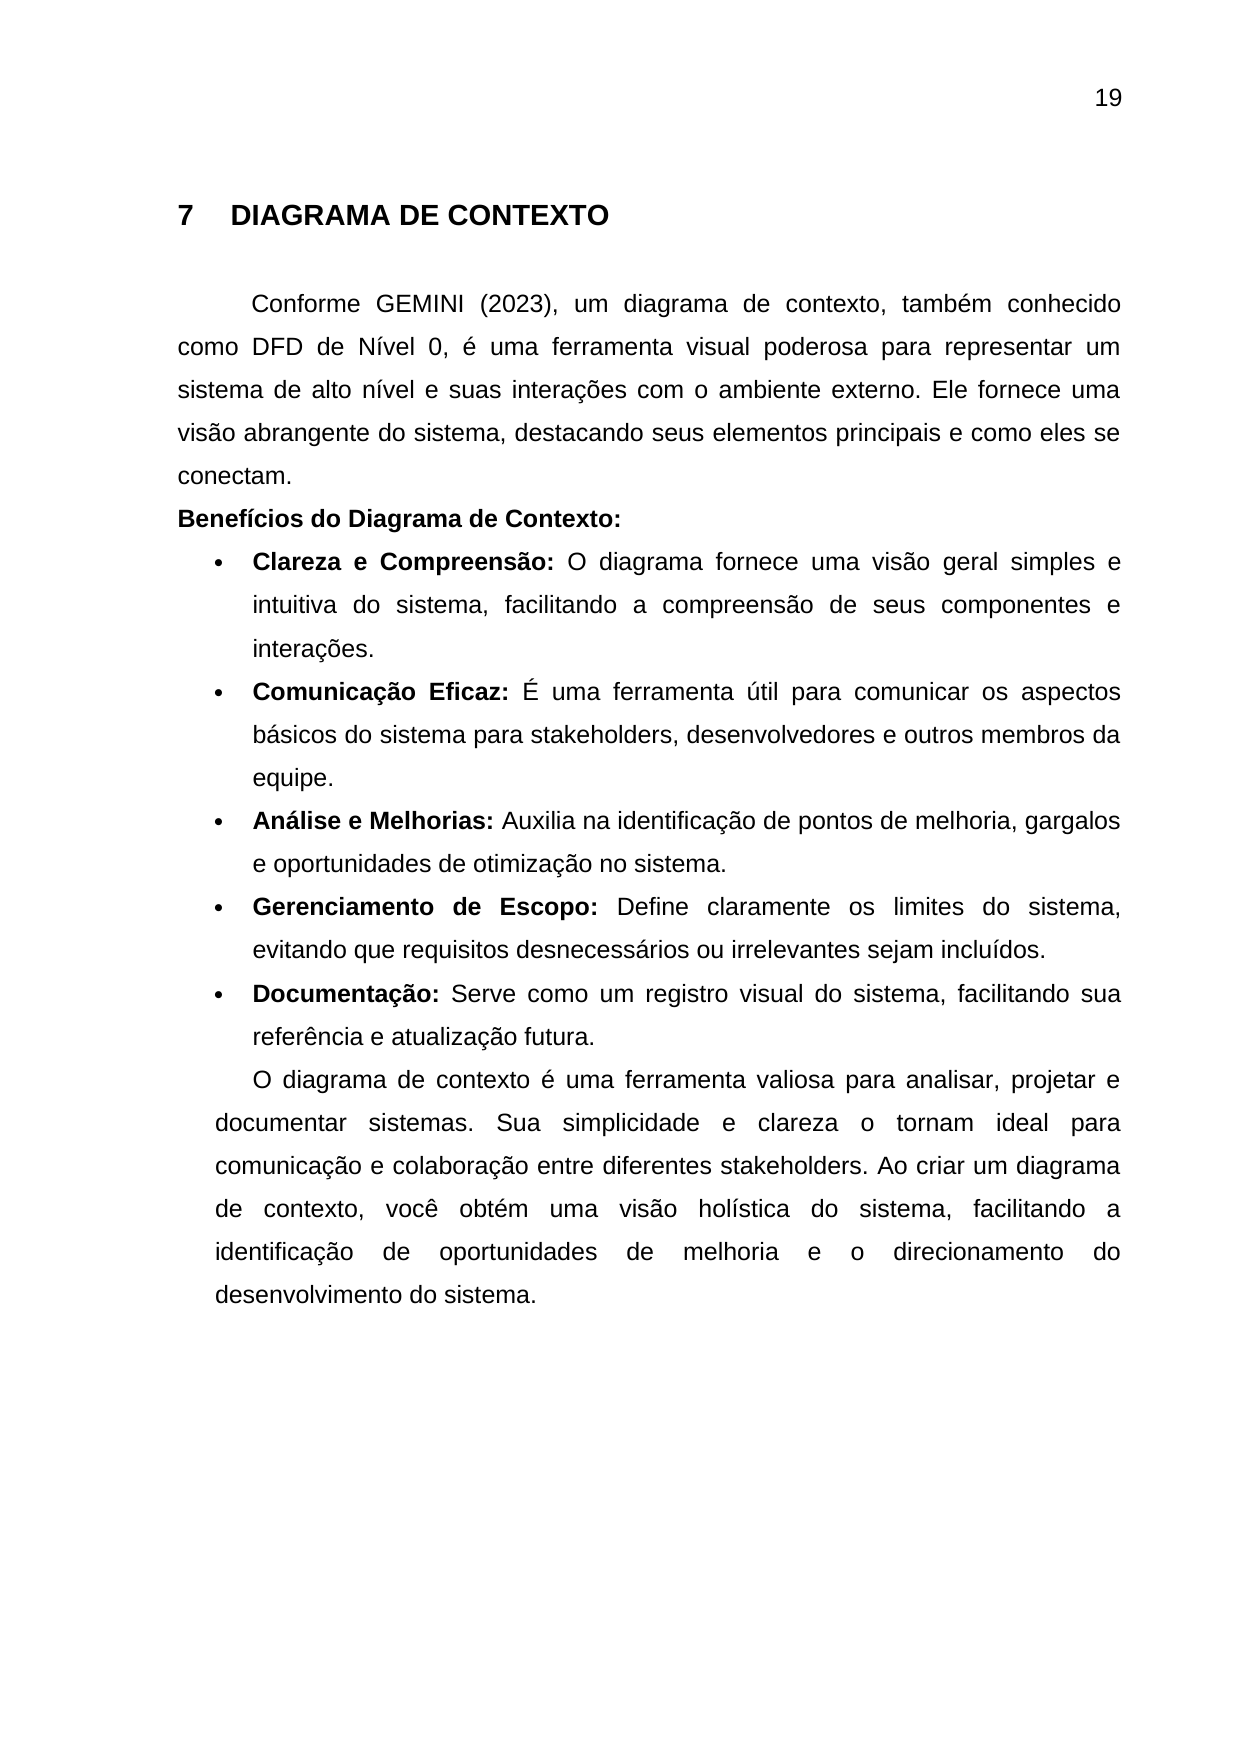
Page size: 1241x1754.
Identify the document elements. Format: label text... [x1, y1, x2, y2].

subtitle Diagrama de Contexto [177, 198, 1122, 231]
text O diagrama de contexto é uma ferramenta valiosa para analisar, projetar e documentar sistemas. Sua simplicidade e clareza o tornam ideal para comunicação e colaboração entre diferentes stakeholders. Ao criar um diagrama de contexto, você obtém uma visão holística do sistema, facilitando a identificação de oportunidades de melhoria e o direcionamento do desenvolvimento do sistema. [215, 1065, 1122, 1309]
list Análise e Melhorias: Auxilia na identificação de pontos de melhoria, gargalos e oportunidades de otimização no sistema. [215, 806, 1122, 878]
text Benefícios do Diagrama de Contexto: [177, 504, 1122, 533]
list Clareza e Compreensão: O diagrama fornece uma visão geral simples e intuitiva do sistema, facilitando a compreensão de seus componentes e interações. [215, 547, 1122, 662]
list Comunicação Eficaz: É uma ferramenta útil para comunicar os aspectos básicos do sistema para stakeholders, desenvolvedores e outros membros da equipe. [215, 677, 1122, 792]
list Documentação: Serve como um registro visual do sistema, facilitando sua referência e atualização futura. [215, 979, 1122, 1051]
text Conforme GEMINI (2023), um diagrama de contexto, também conhecido como DFD de Nível 0, é uma ferramenta visual poderosa para representar um sistema de alto nível e suas interações com o ambiente externo. Ele fornece uma visão abrangente do sistema, destacando seus elementos principais e como eles se conectam. [177, 289, 1122, 490]
list Gerenciamento de Escopo: Define claramente os limites do sistema, evitando que requisitos desnecessários ou irrelevantes sejam incluídos. [215, 892, 1122, 964]
